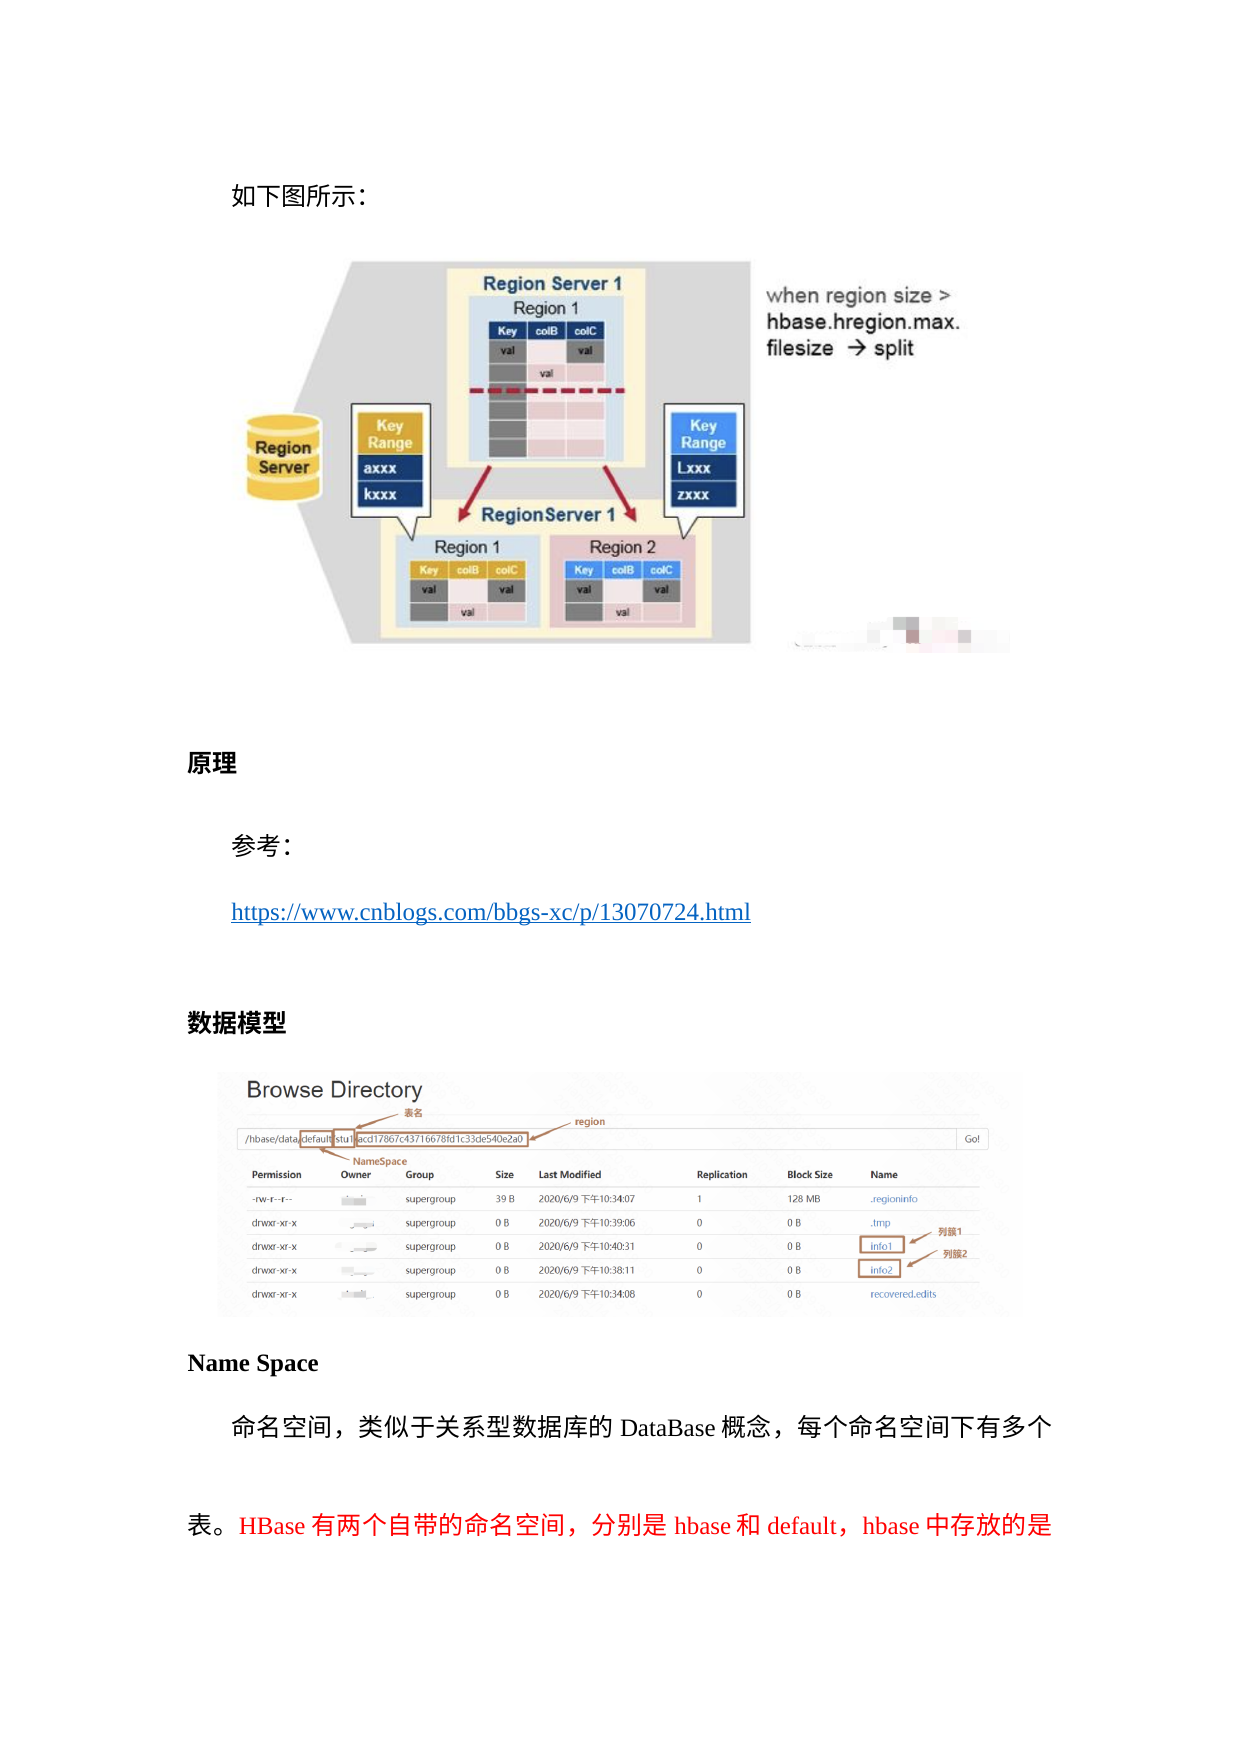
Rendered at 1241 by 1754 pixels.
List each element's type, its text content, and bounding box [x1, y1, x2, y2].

subtitle 原理 [187, 729, 1053, 794]
subtitle Name Space [187, 1346, 1053, 1379]
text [187, 1393, 1053, 1556]
picture [230, 245, 1010, 653]
text 如下图所示： [187, 162, 1053, 227]
picture [217, 1072, 1024, 1317]
text https://www.cnblogs.com/bbgs-xc/p/13070724.html [187, 895, 1053, 928]
text 参考： [187, 812, 1053, 877]
subtitle 数据模型 [187, 989, 1053, 1054]
